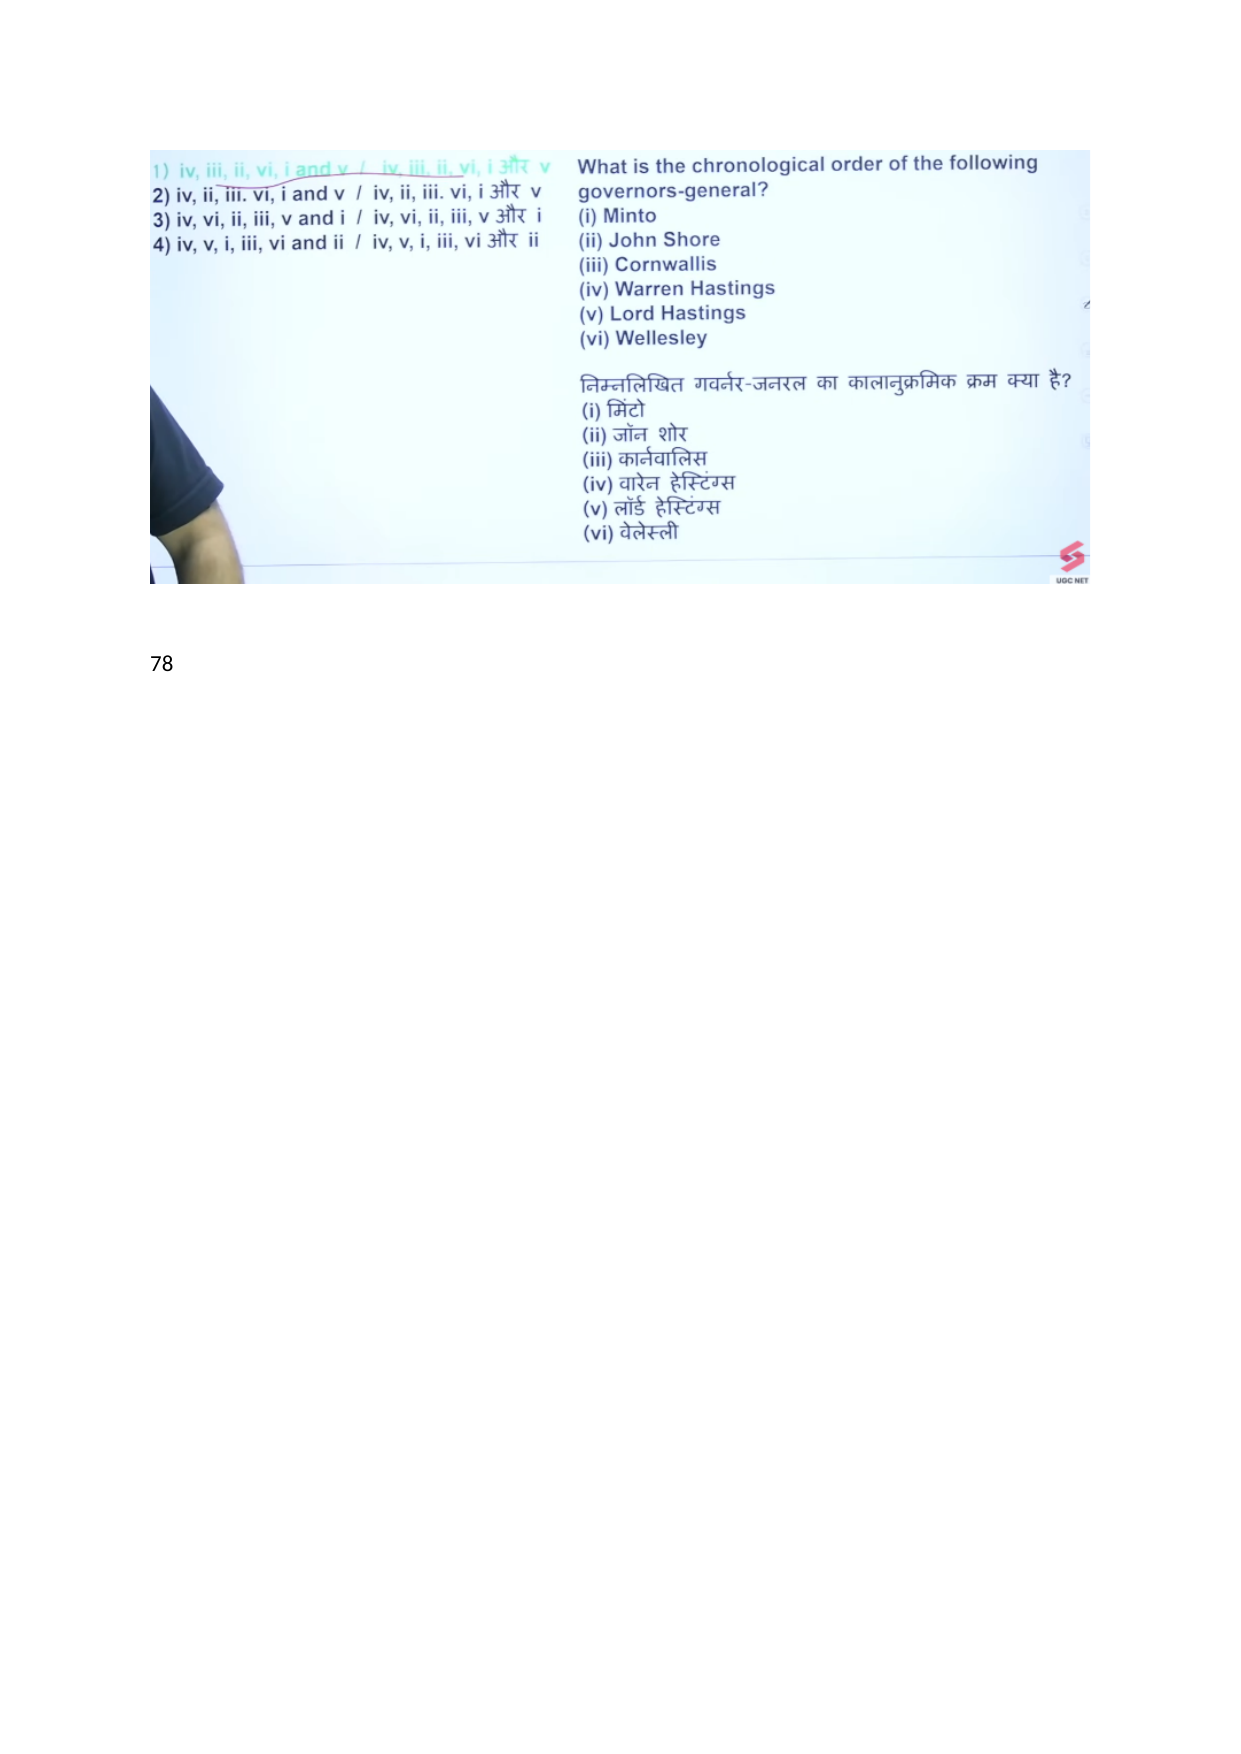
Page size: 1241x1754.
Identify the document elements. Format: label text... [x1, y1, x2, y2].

text 78 [150, 649, 1090, 677]
picture [150, 150, 1091, 584]
